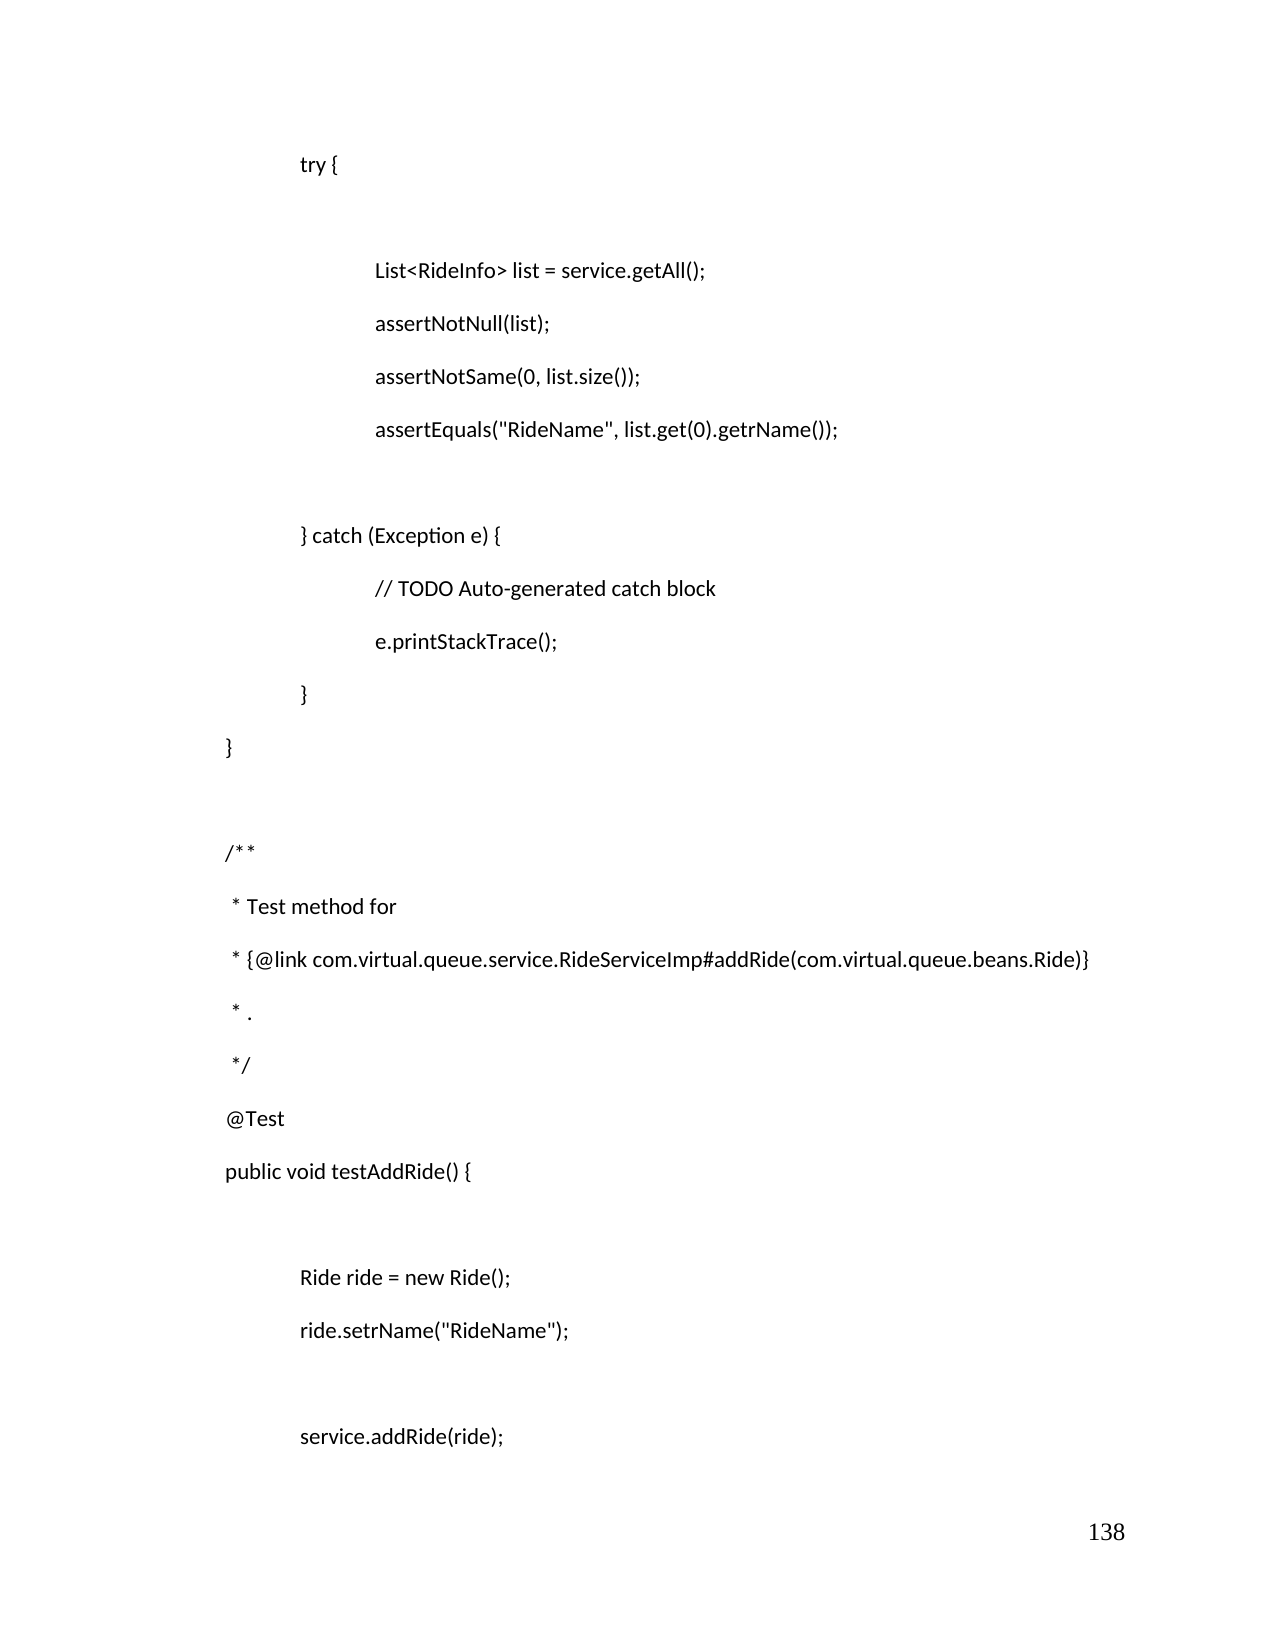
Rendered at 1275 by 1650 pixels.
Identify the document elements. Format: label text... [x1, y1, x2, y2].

text @Test [150, 1104, 1125, 1132]
text assertNotSame(0, list.size()); [150, 362, 1125, 390]
text /** [150, 839, 1125, 867]
text e.printStackTrace(); [150, 627, 1125, 655]
text public void testAddRide() { [150, 1157, 1125, 1185]
text } catch (Exception e) { [150, 521, 1125, 549]
text assertNotNull(list); [150, 309, 1125, 337]
text assertEquals("RideName", list.get(0).getrName()); [150, 415, 1125, 443]
text Ride ride = new Ride(); [150, 1263, 1125, 1291]
text List<RideInfo> list = service.getAll(); [150, 256, 1125, 284]
text * . [150, 998, 1125, 1026]
text } [150, 733, 1125, 761]
text * {@link com.virtual.queue.service.RideServiceImp#addRide(com.virtual.queue.beans.Ride)} [150, 945, 1125, 973]
text ride.setrName("RideName"); [150, 1316, 1125, 1344]
text * Test method for [150, 892, 1125, 920]
text */ [150, 1051, 1125, 1079]
text service.addRide(ride); [150, 1422, 1125, 1451]
text } [150, 680, 1125, 708]
text try { [150, 150, 1125, 178]
text // TODO Auto-generated catch block [150, 574, 1125, 602]
